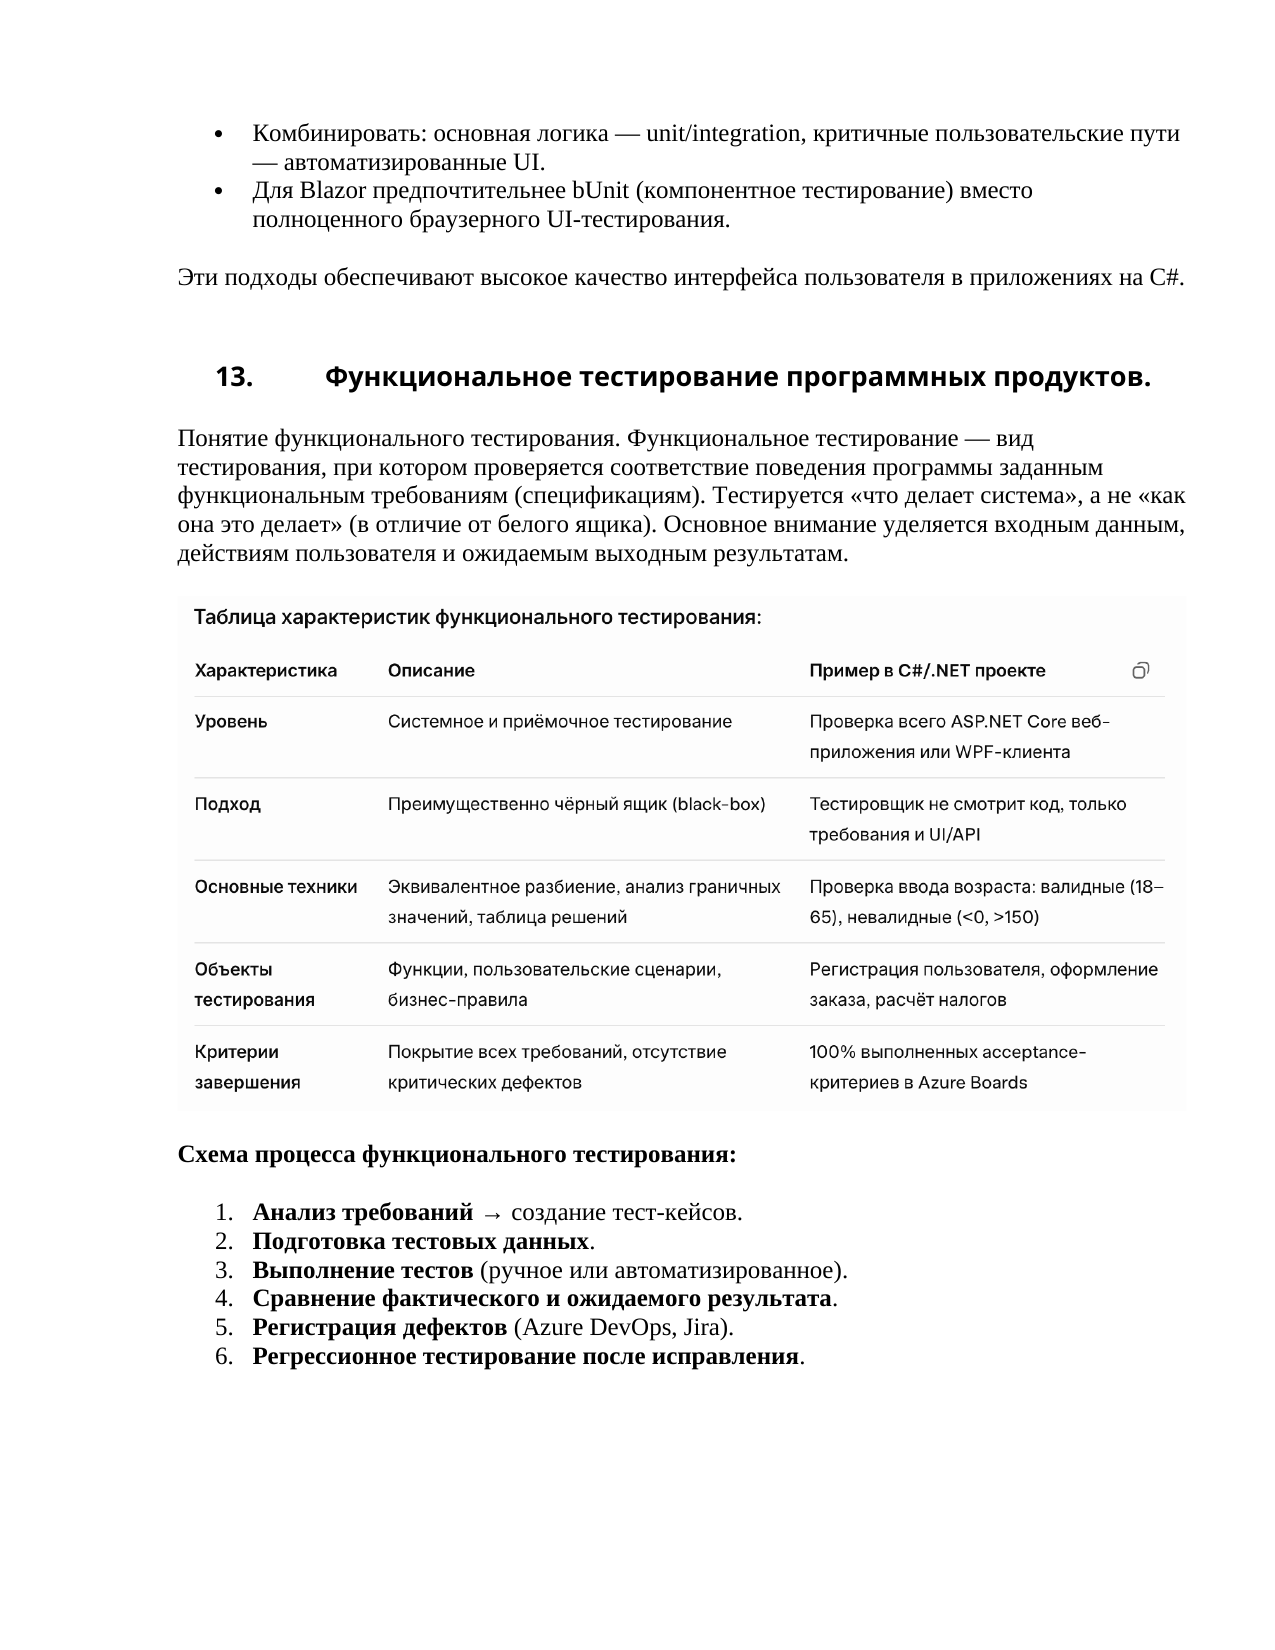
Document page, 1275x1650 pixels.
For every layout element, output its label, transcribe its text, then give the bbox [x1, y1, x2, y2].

text Понятие функционального тестирования. Функциональное тестирование — вид тестирования, при котором проверяется соответствие поведения программы заданным функциональным требованиям (спецификациям). Тестируется «что делает система», а не «как она это делает» (в отличие от белого ящика). Основное внимание уделяется входным данным, действиям пользователя и ожидаемым выходным результатам. [177, 423, 1186, 567]
list Регрессионное тестирование после исправления. [215, 1341, 1186, 1370]
list Регистрация дефектов (Azure DevOps, Jira). [215, 1312, 1186, 1341]
picture [177, 596, 1187, 1111]
list Анализ требований → создание тест-кейсов. [215, 1197, 1186, 1226]
list Выполнение тестов (ручное или автоматизированное). [215, 1255, 1186, 1283]
text Эти подходы обеспечивают высокое качество интерфейса пользователя в приложениях на C#. [177, 262, 1186, 291]
text Схема процесса функционального тестирования: [177, 1139, 1186, 1168]
list Сравнение фактического и ожидаемого результата. [215, 1283, 1186, 1312]
list Для Blazor предпочтительнее bUnit (компонентное тестирование) вместо полноценного браузерного UI-тестирования. [215, 176, 1186, 233]
list Комбинировать: основная логика — unit/integration, критичные пользовательские пути — автоматизированные UI. [215, 118, 1186, 176]
list Подготовка тестовых данных. [215, 1226, 1186, 1255]
list Функциональное тестирование программных продуктов. [215, 357, 1186, 394]
